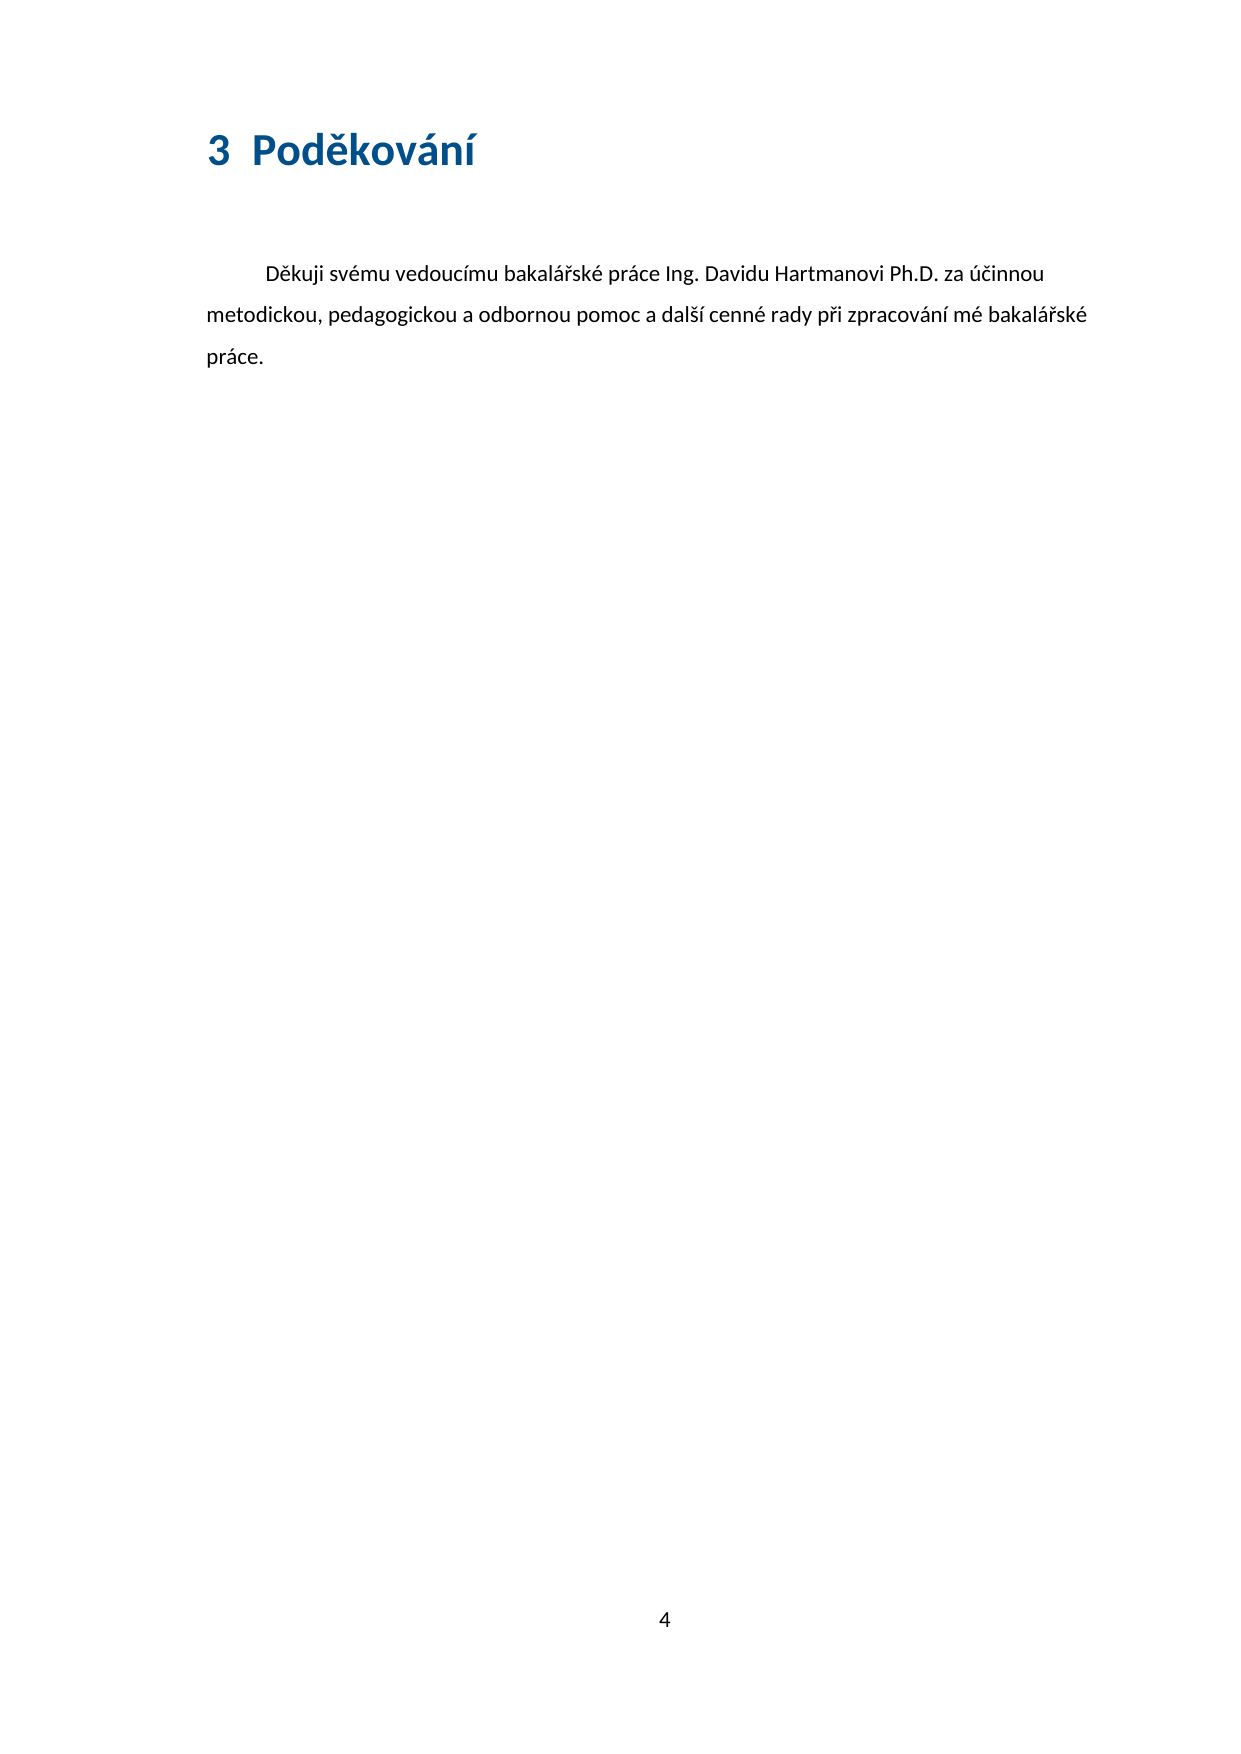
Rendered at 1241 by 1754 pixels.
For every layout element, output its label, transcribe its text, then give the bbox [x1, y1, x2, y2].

text Děkuji svému vedoucímu bakalářské práce Ing. Davidu Hartmanovi Ph.D. za účinnou metodickou, pedagogickou a odbornou pomoc a další cenné rady při zpracování mé bakalářské práce. [206, 259, 1123, 370]
subtitle Poděkování [207, 121, 1123, 176]
